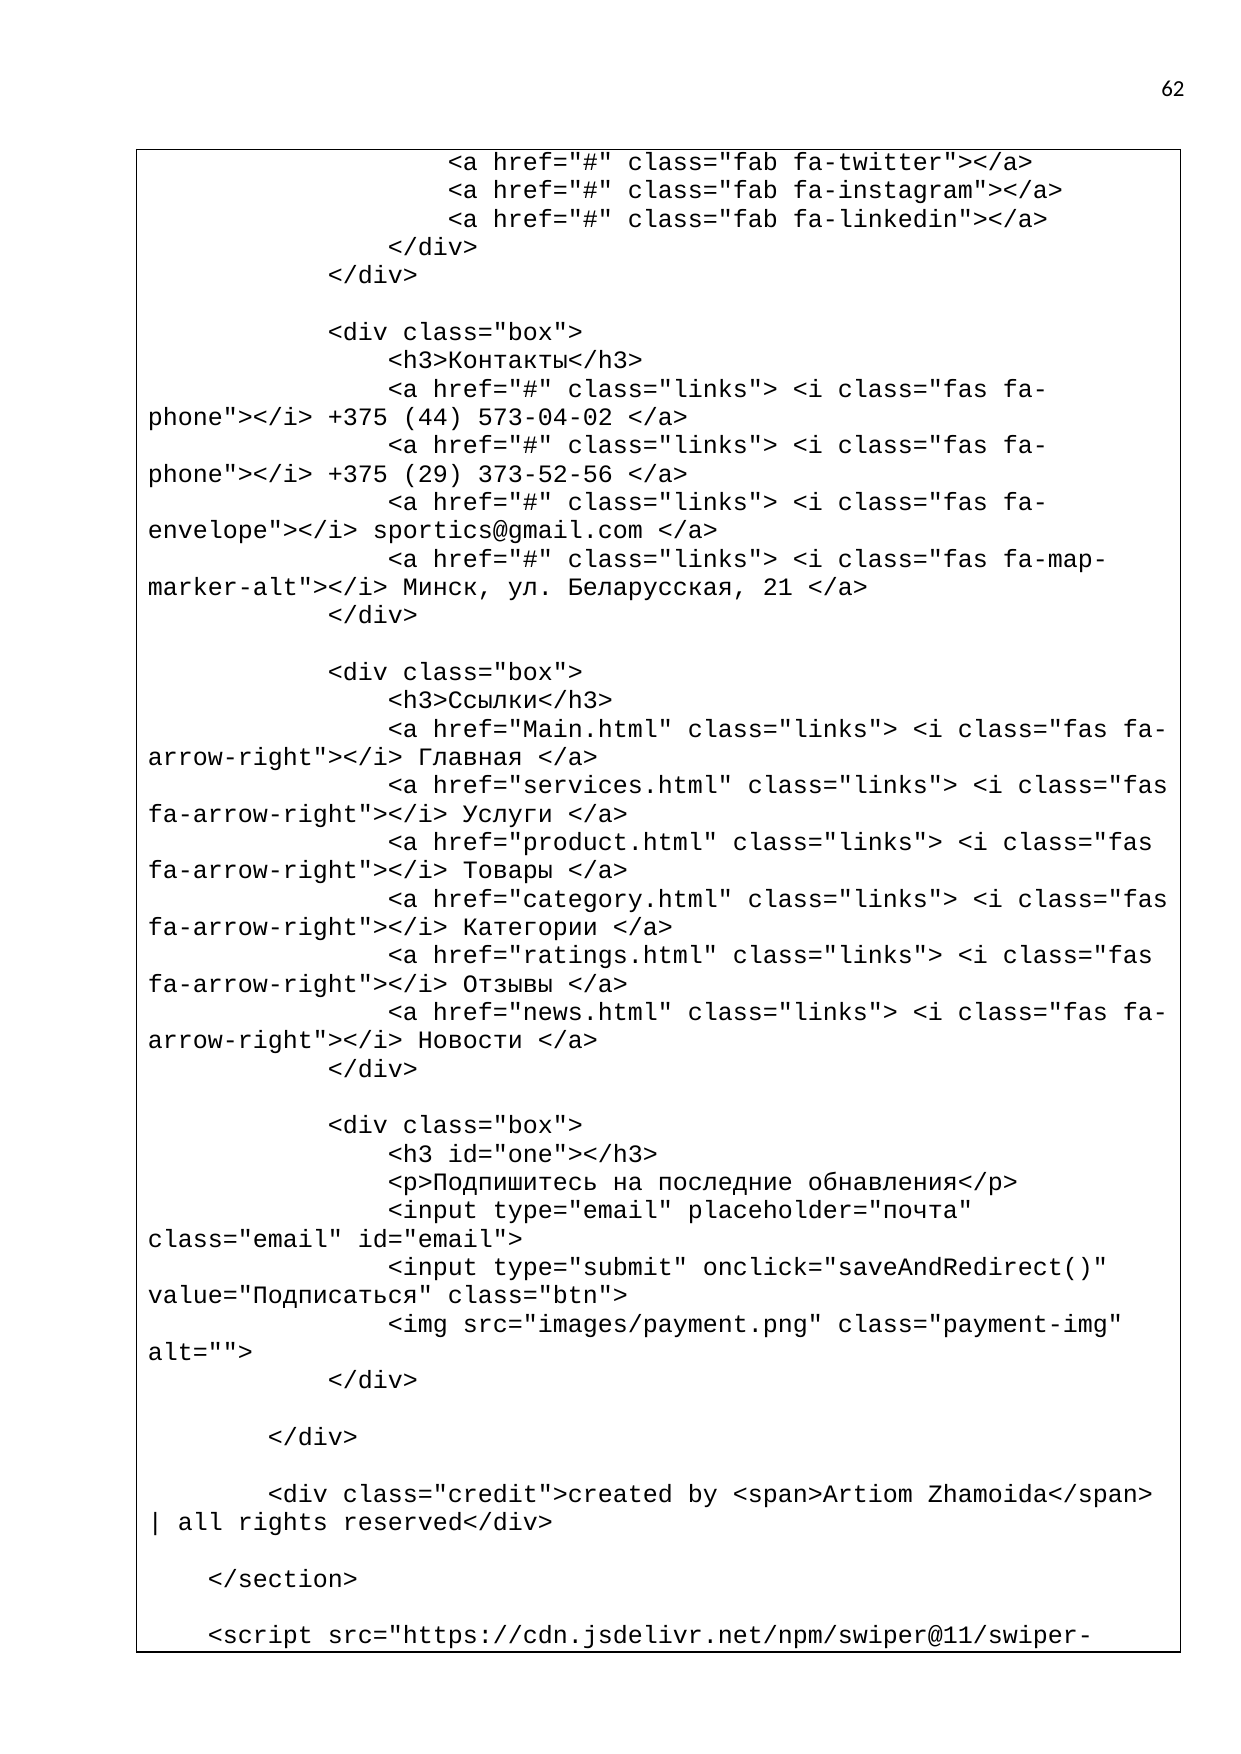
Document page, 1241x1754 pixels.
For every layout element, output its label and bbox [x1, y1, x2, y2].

table_header [137, 150, 1180, 1651]
